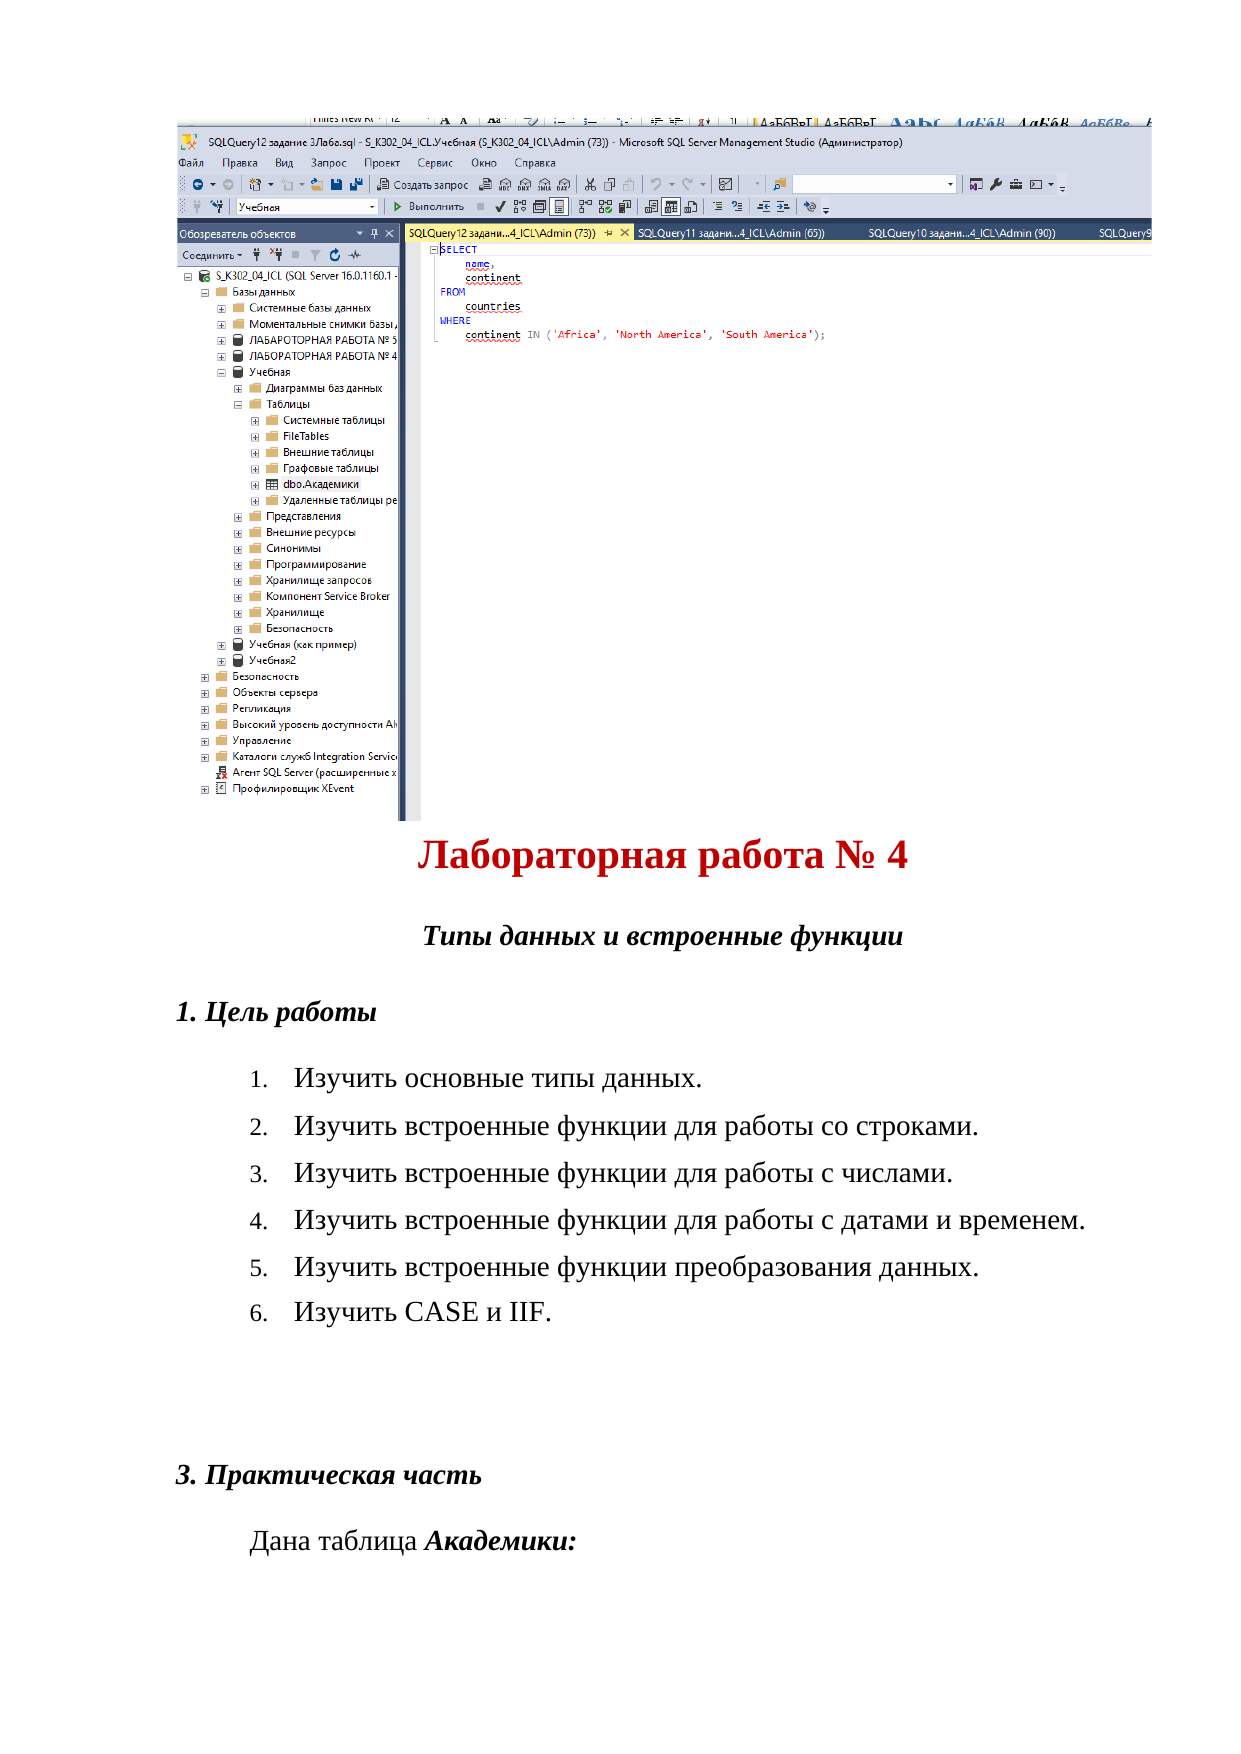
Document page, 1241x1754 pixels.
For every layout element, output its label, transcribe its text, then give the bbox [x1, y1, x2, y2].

subtitle 1. Цель работы [176, 994, 1152, 1028]
list Изучить основные типы данных. [249, 1060, 1149, 1094]
subtitle 3. Практическая часть [176, 1457, 1152, 1491]
subtitle Лабораторная работа № 4 [177, 829, 1149, 877]
subtitle Типы данных и встроенные функции [177, 918, 1148, 952]
picture [177, 118, 1152, 821]
list Изучить встроенные функции для работы с числами. [249, 1155, 1149, 1188]
text Дана таблица Академики: [249, 1523, 1149, 1557]
list Изучить встроенные функции для работы со строками. [249, 1108, 1149, 1141]
list Изучить CASE и IIF. [249, 1294, 1149, 1328]
list Изучить встроенные функции преобразования данных. [249, 1249, 1149, 1283]
list Изучить встроенные функции для работы с датами и временем. [249, 1202, 1149, 1236]
